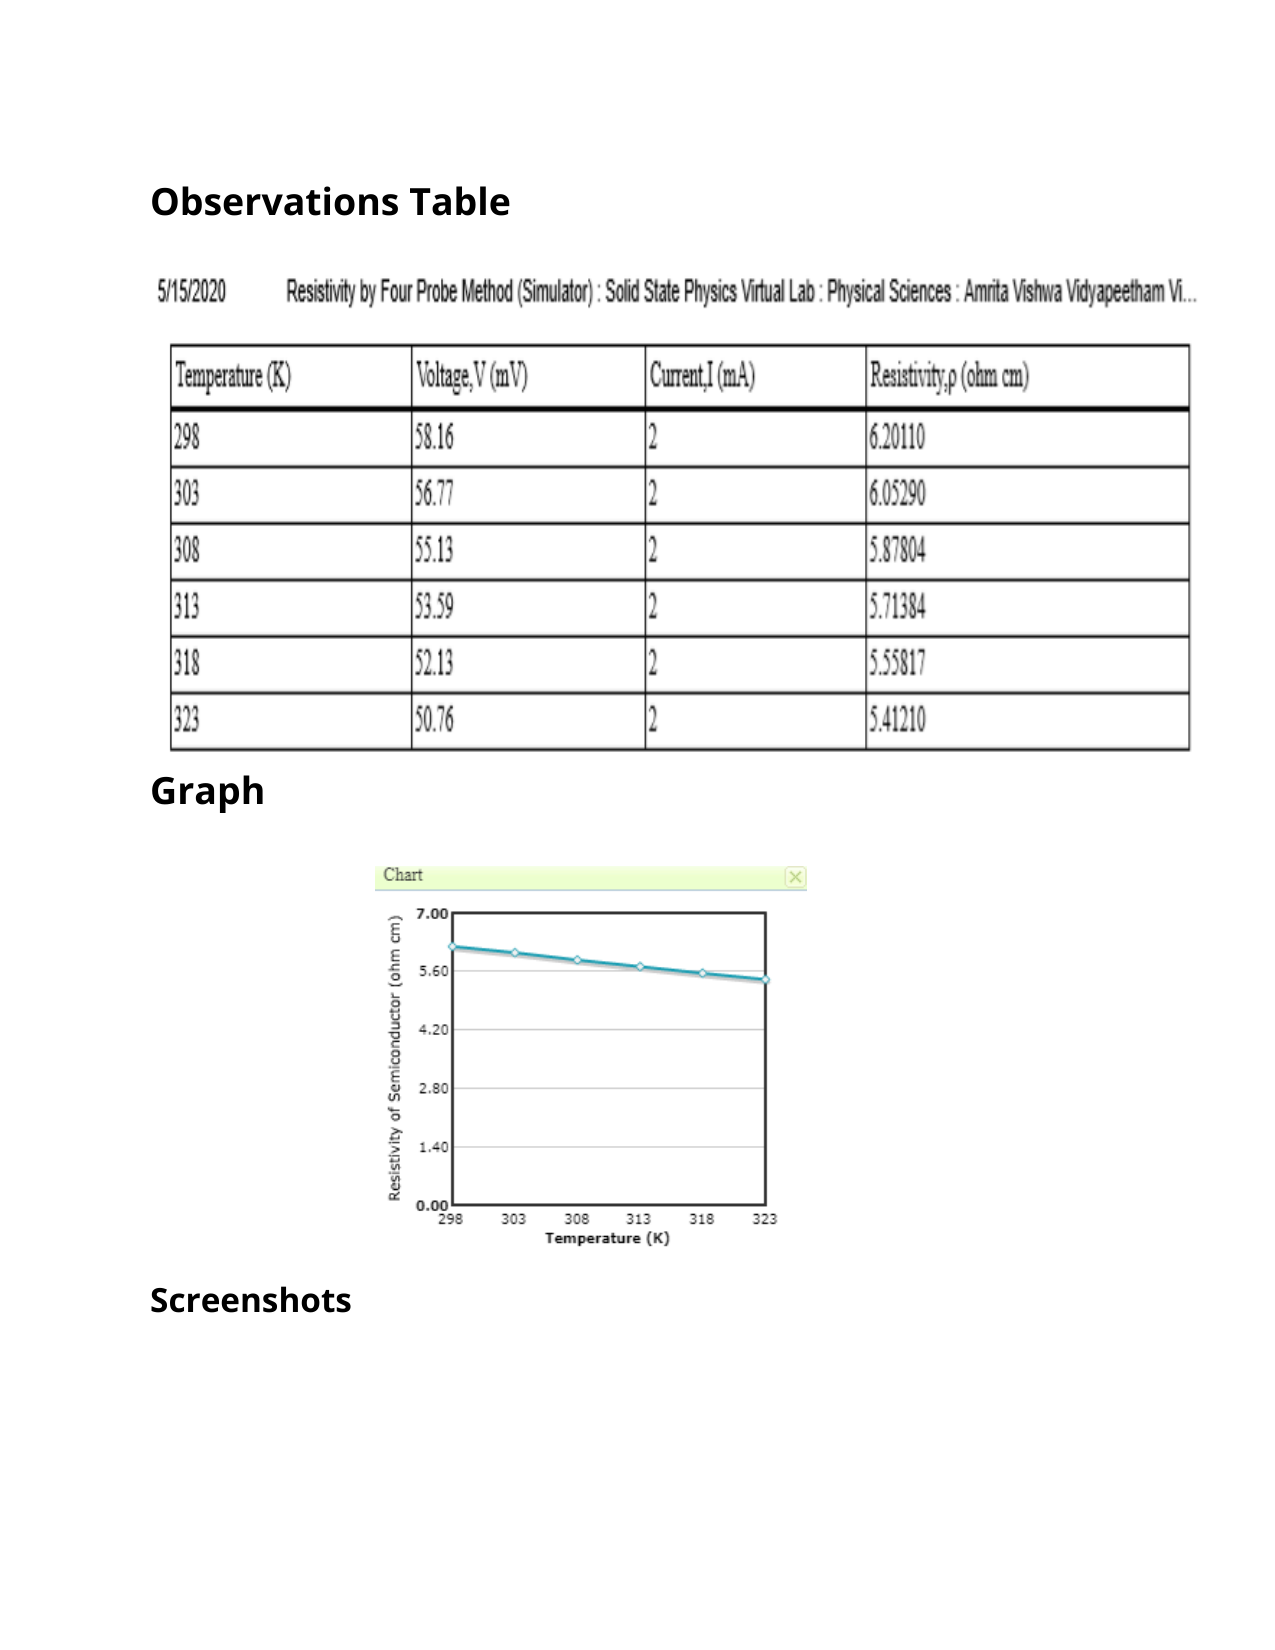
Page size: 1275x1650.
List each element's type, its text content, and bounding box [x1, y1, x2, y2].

picture [375, 866, 807, 1252]
picture [150, 252, 1201, 765]
text Screenshots [150, 1277, 1125, 1323]
subtitle Observations Table [150, 176, 1125, 227]
text Graph [150, 765, 1125, 815]
